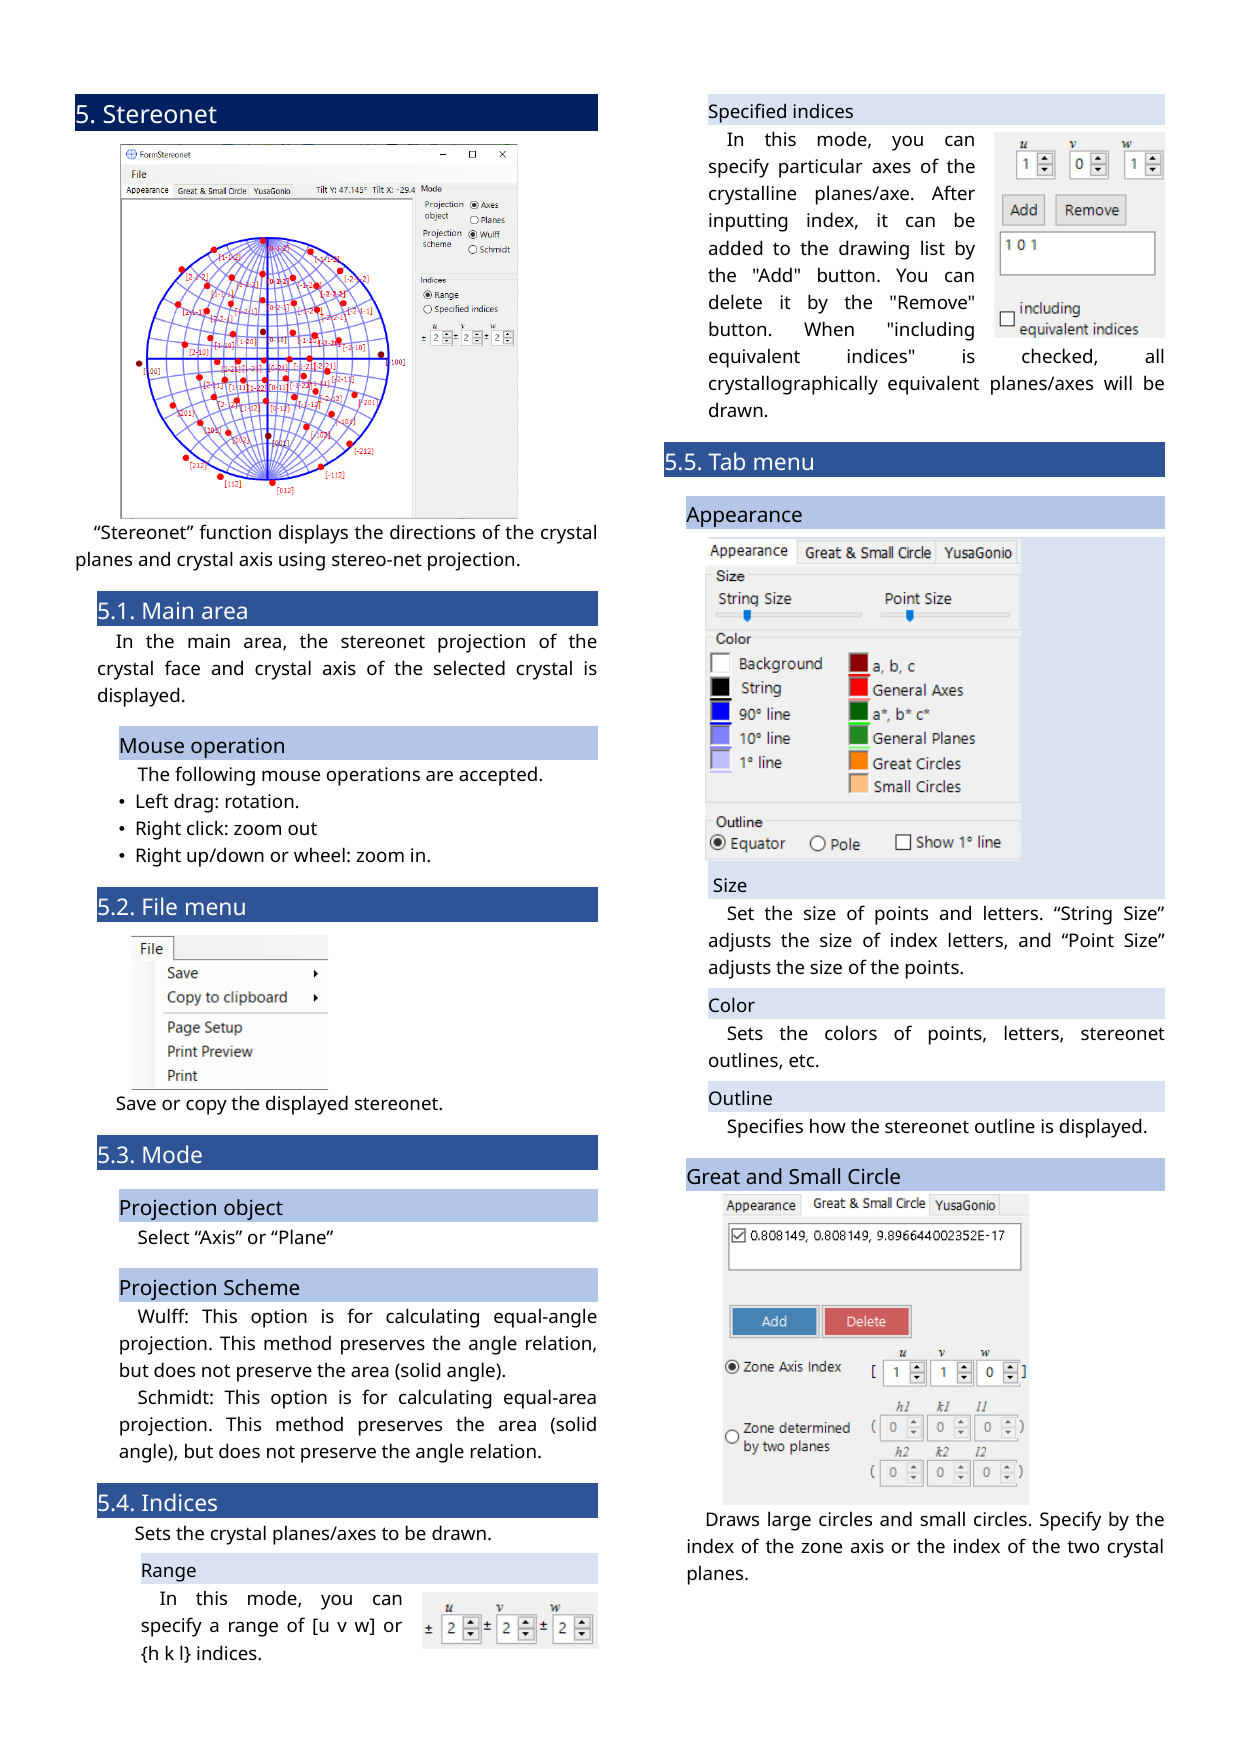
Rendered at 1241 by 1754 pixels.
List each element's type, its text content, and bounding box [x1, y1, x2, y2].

text Sets the colors of points, letters, stereonet outlines, etc. [708, 1019, 1165, 1073]
subtitle Projection Scheme [119, 1268, 598, 1302]
text In the main area, the stereonet projection of the crystal face and crystal axis of the selected crystal is displayed. [97, 626, 598, 708]
subtitle Color [708, 988, 1165, 1019]
subtitle Projection object [119, 1189, 598, 1222]
subtitle 5. Stereonet [75, 94, 598, 131]
picture [994, 132, 1166, 338]
text Set the size of points and letters. “String Size” adjusts the size of index letters, and “Point Size” adjusts the size of the points. [708, 899, 1165, 980]
picture [131, 935, 329, 1090]
list Right up/down or wheel: zoom in. [119, 841, 598, 868]
subtitle 5.1. Main area [97, 591, 598, 626]
text Select “Axis” or “Plane” [119, 1222, 598, 1249]
subtitle Outline [708, 1081, 1165, 1112]
text The following mouse operations are accepted. [119, 760, 598, 787]
list Right click: zoom out [119, 814, 598, 841]
text Wulff: This option is for calculating equal-angle projection. This method preserves the angle relation, but does not preserve the area (solid angle). [119, 1302, 598, 1383]
subtitle Range [141, 1553, 598, 1584]
text Schmidt: This option is for calculating equal-area projection. This method preserves the area (solid angle), but does not preserve the angle relation. [119, 1383, 598, 1464]
picture [421, 1592, 598, 1649]
subtitle Mouse operation [119, 726, 598, 760]
picture [704, 539, 1022, 861]
subtitle 5.3. Mode [97, 1135, 598, 1170]
subtitle Great and Small Circle [686, 1158, 1165, 1191]
subtitle Specified indices [708, 94, 1165, 125]
subtitle 5.2. File menu [97, 887, 598, 922]
subtitle 5.5. Tab menu [664, 442, 1165, 477]
list Left drag: rotation. [119, 787, 598, 814]
text Specifies how the stereonet outline is displayed. [708, 1112, 1165, 1139]
picture [120, 144, 518, 519]
subtitle Appearance [686, 496, 1165, 529]
text Sets the crystal planes/axes to be drawn. [97, 1518, 598, 1545]
subtitle 5.4. Indices [97, 1483, 598, 1518]
picture [722, 1194, 1030, 1505]
